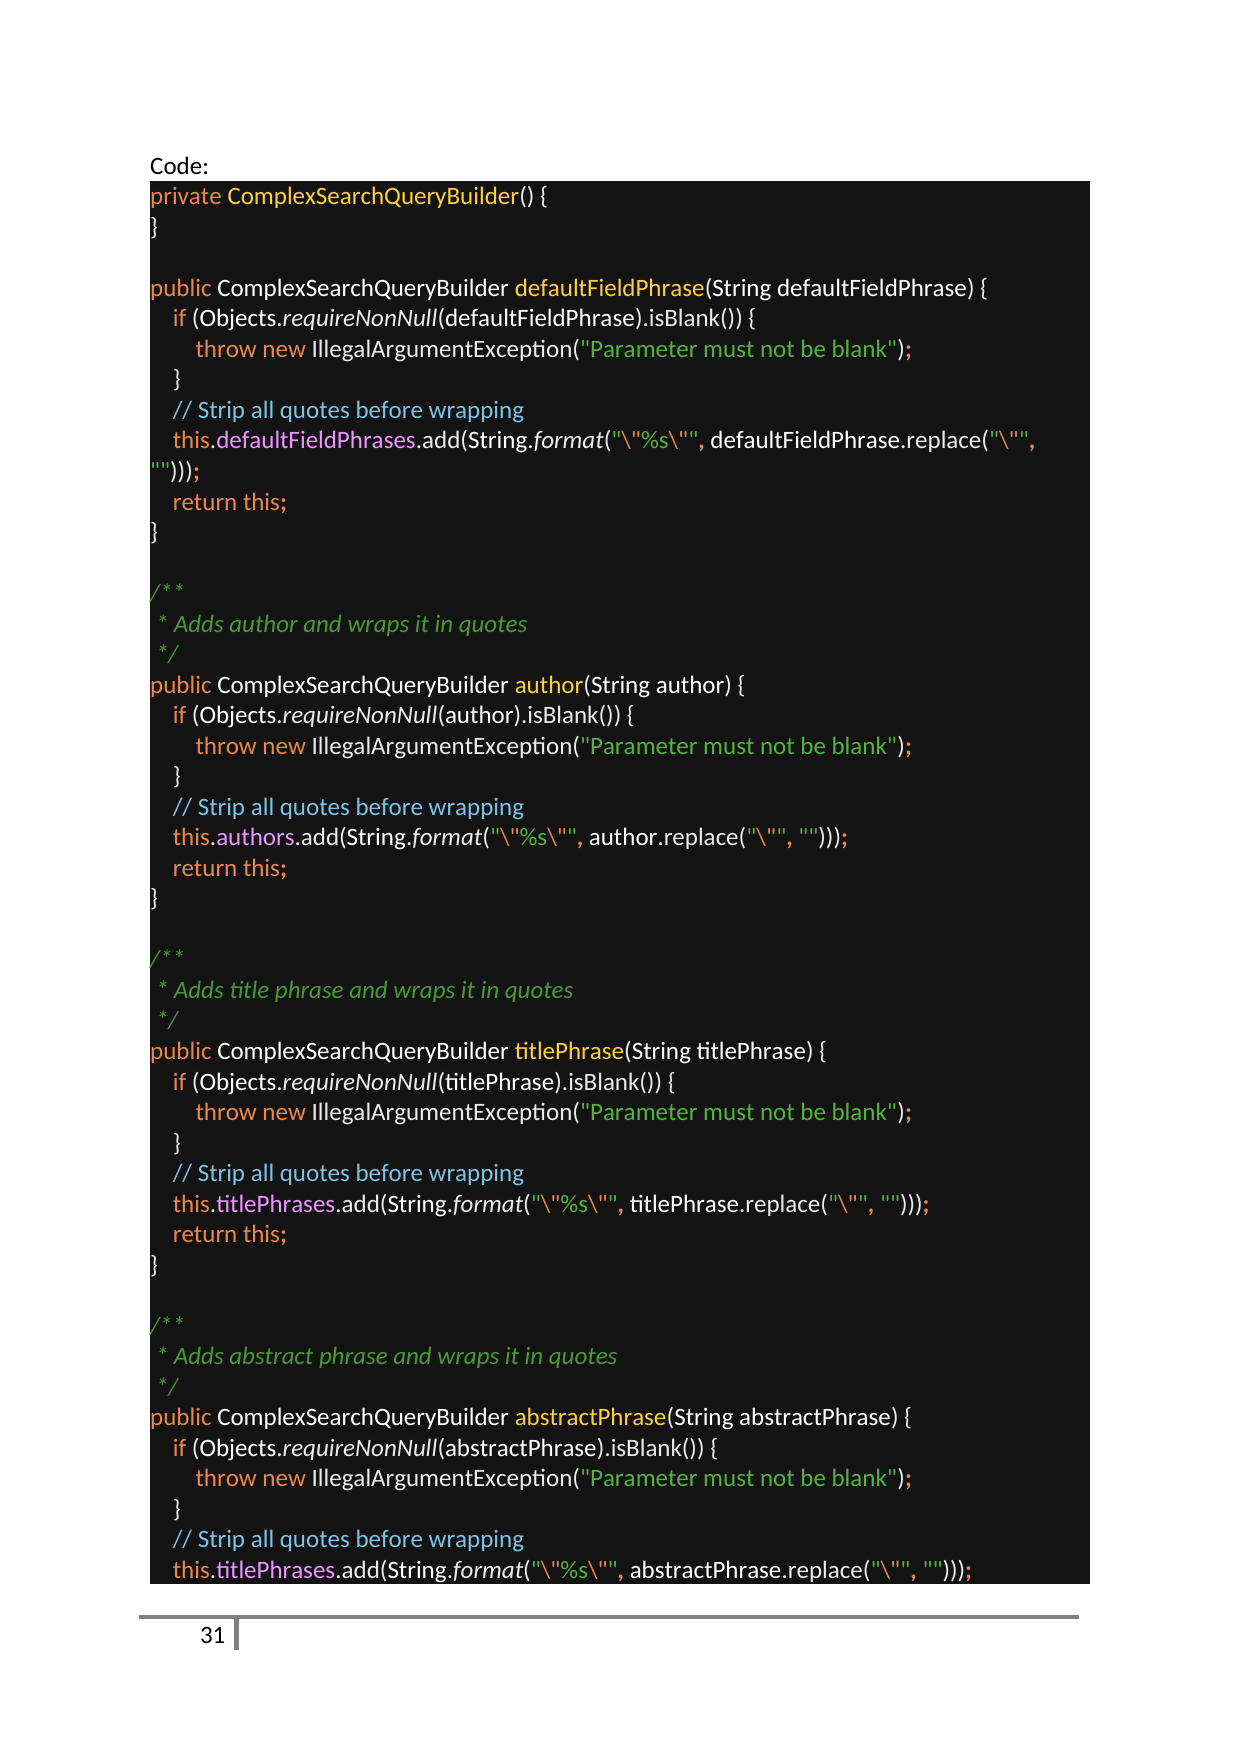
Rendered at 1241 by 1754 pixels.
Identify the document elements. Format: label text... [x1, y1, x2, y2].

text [150, 181, 1090, 1584]
text Code: [150, 150, 1090, 181]
